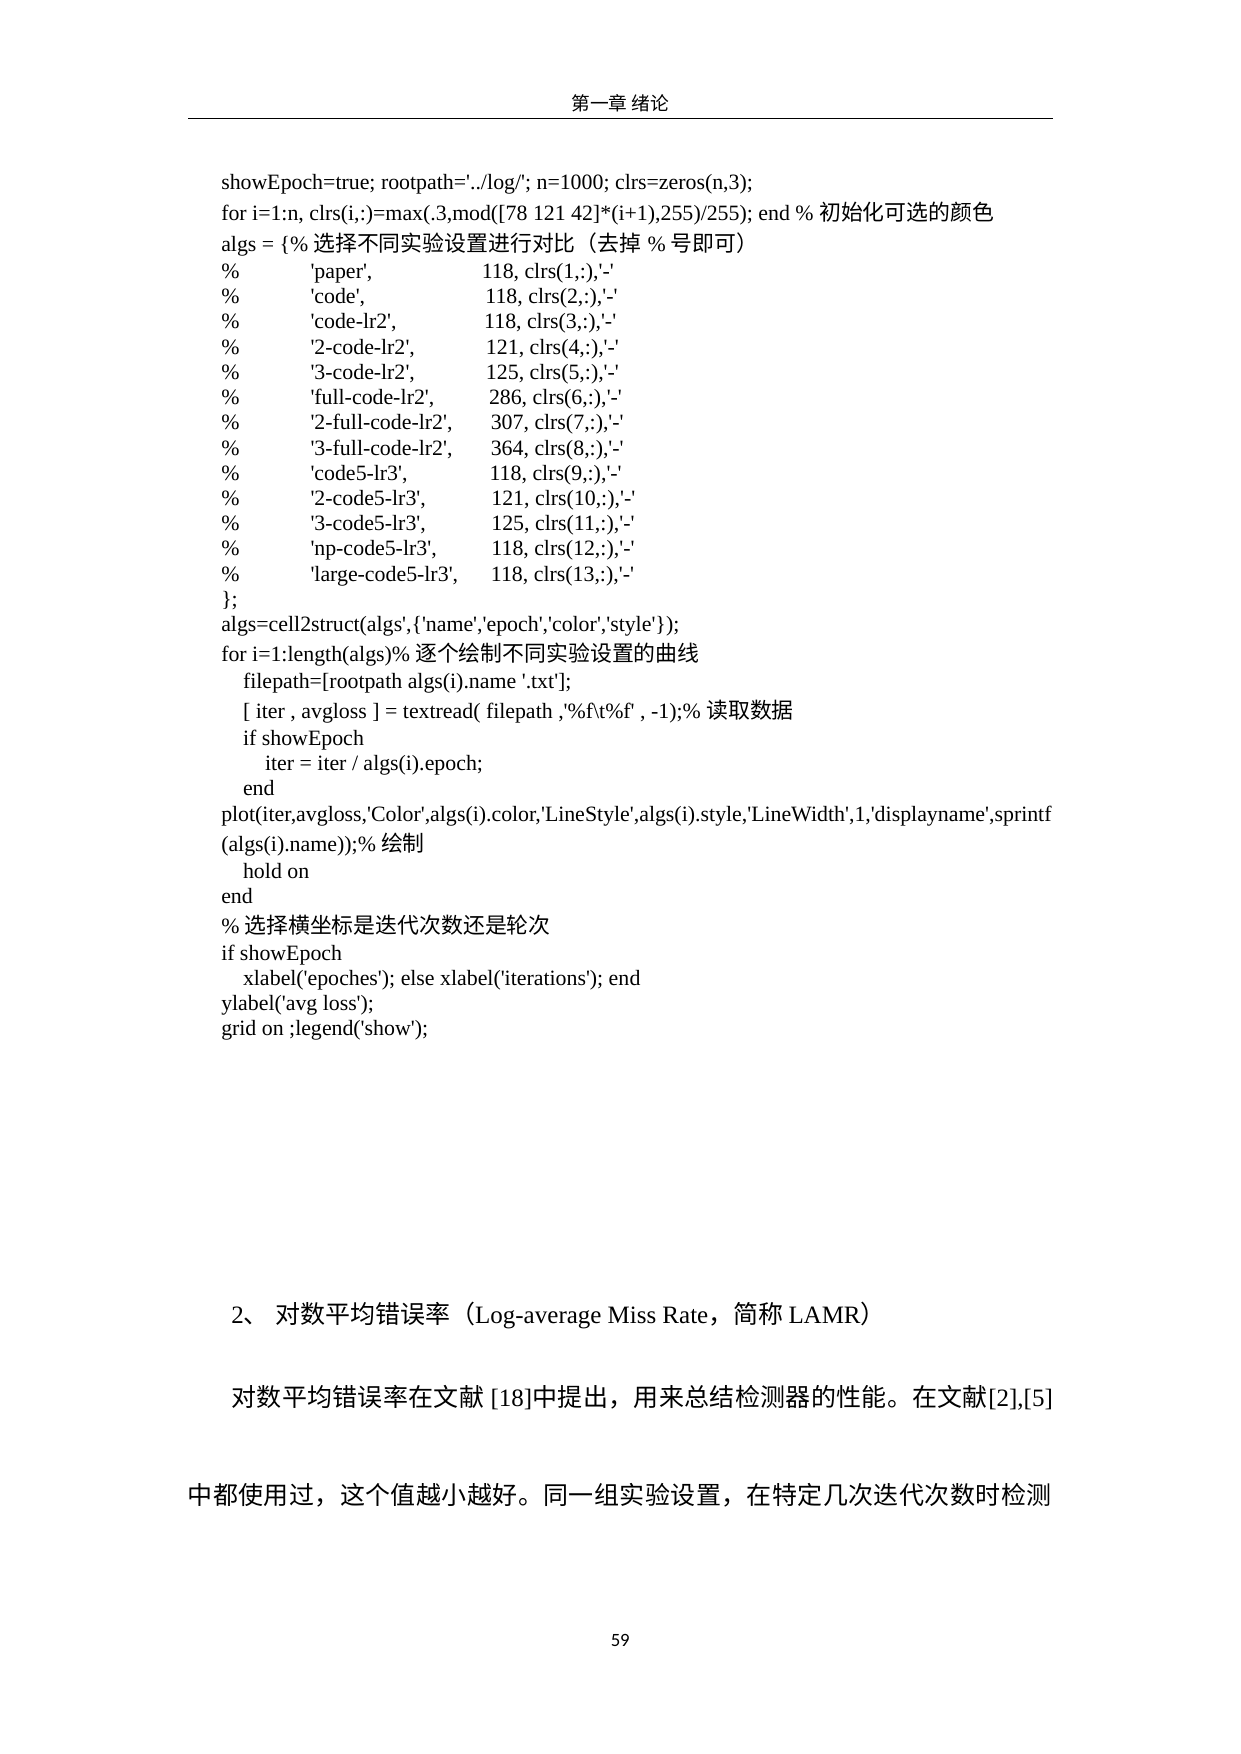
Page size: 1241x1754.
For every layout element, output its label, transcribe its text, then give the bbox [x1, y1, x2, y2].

list 对数平均错误率（Log-average Miss Rate，简称LAMR） [231, 1280, 1053, 1345]
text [187, 1363, 1053, 1526]
